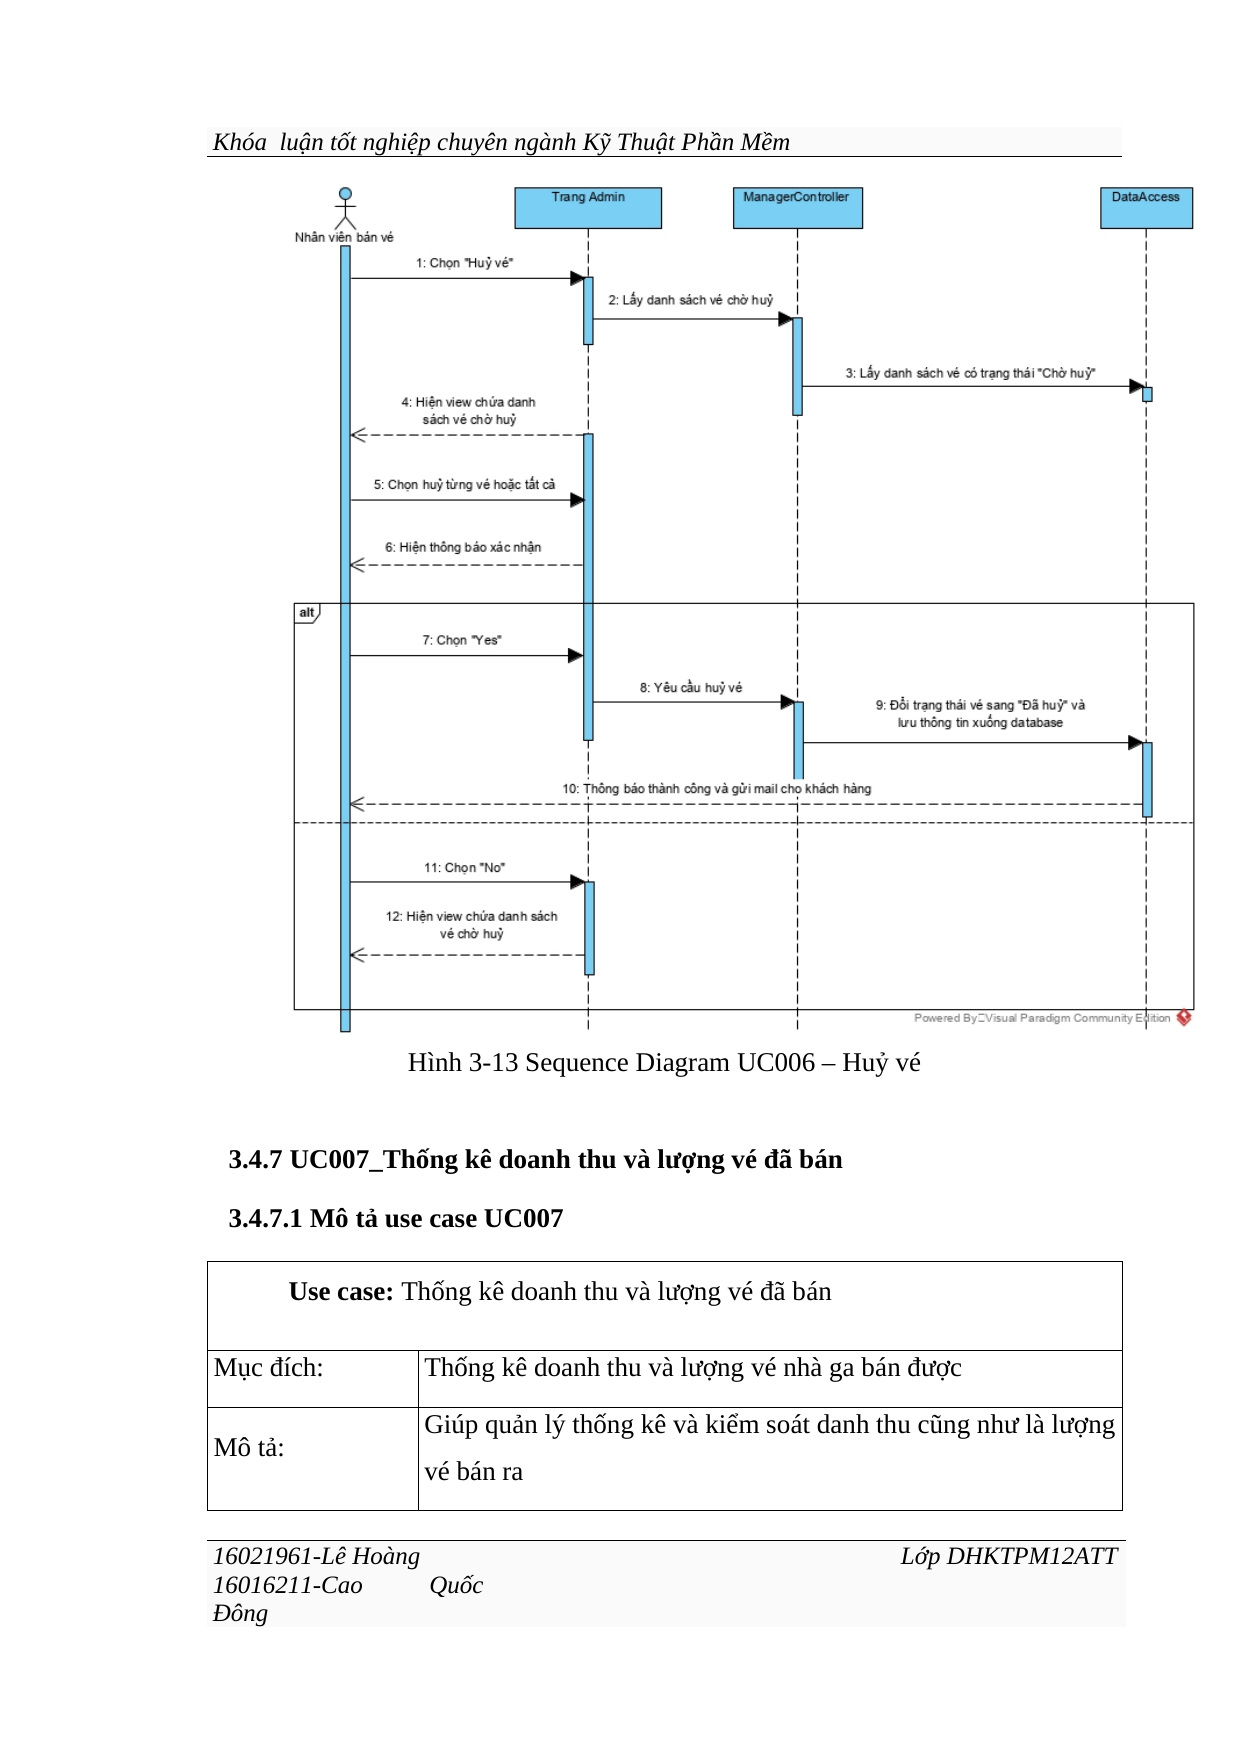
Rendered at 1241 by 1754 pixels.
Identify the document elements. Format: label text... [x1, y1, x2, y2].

subtitle Mô tả use case UC007 [228, 1202, 1122, 1233]
table_cell Thống kê doanh thu và lượng vé nhà ga bán được [419, 1351, 1122, 1407]
table_header Use case: Thống kê doanh thu và lượng vé đã bán [208, 1262, 1122, 1350]
table_cell Mục đích: [208, 1351, 418, 1407]
table_cell Mô tả: [208, 1408, 418, 1510]
table_cell Giúp quản lý thống kê và kiểm soát danh thu cũng như là lượng vé bán ra [419, 1408, 1122, 1510]
subtitle UC007_Thống kê doanh thu và lượng vé đã bán [228, 1143, 1122, 1174]
picture [281, 185, 1198, 1037]
